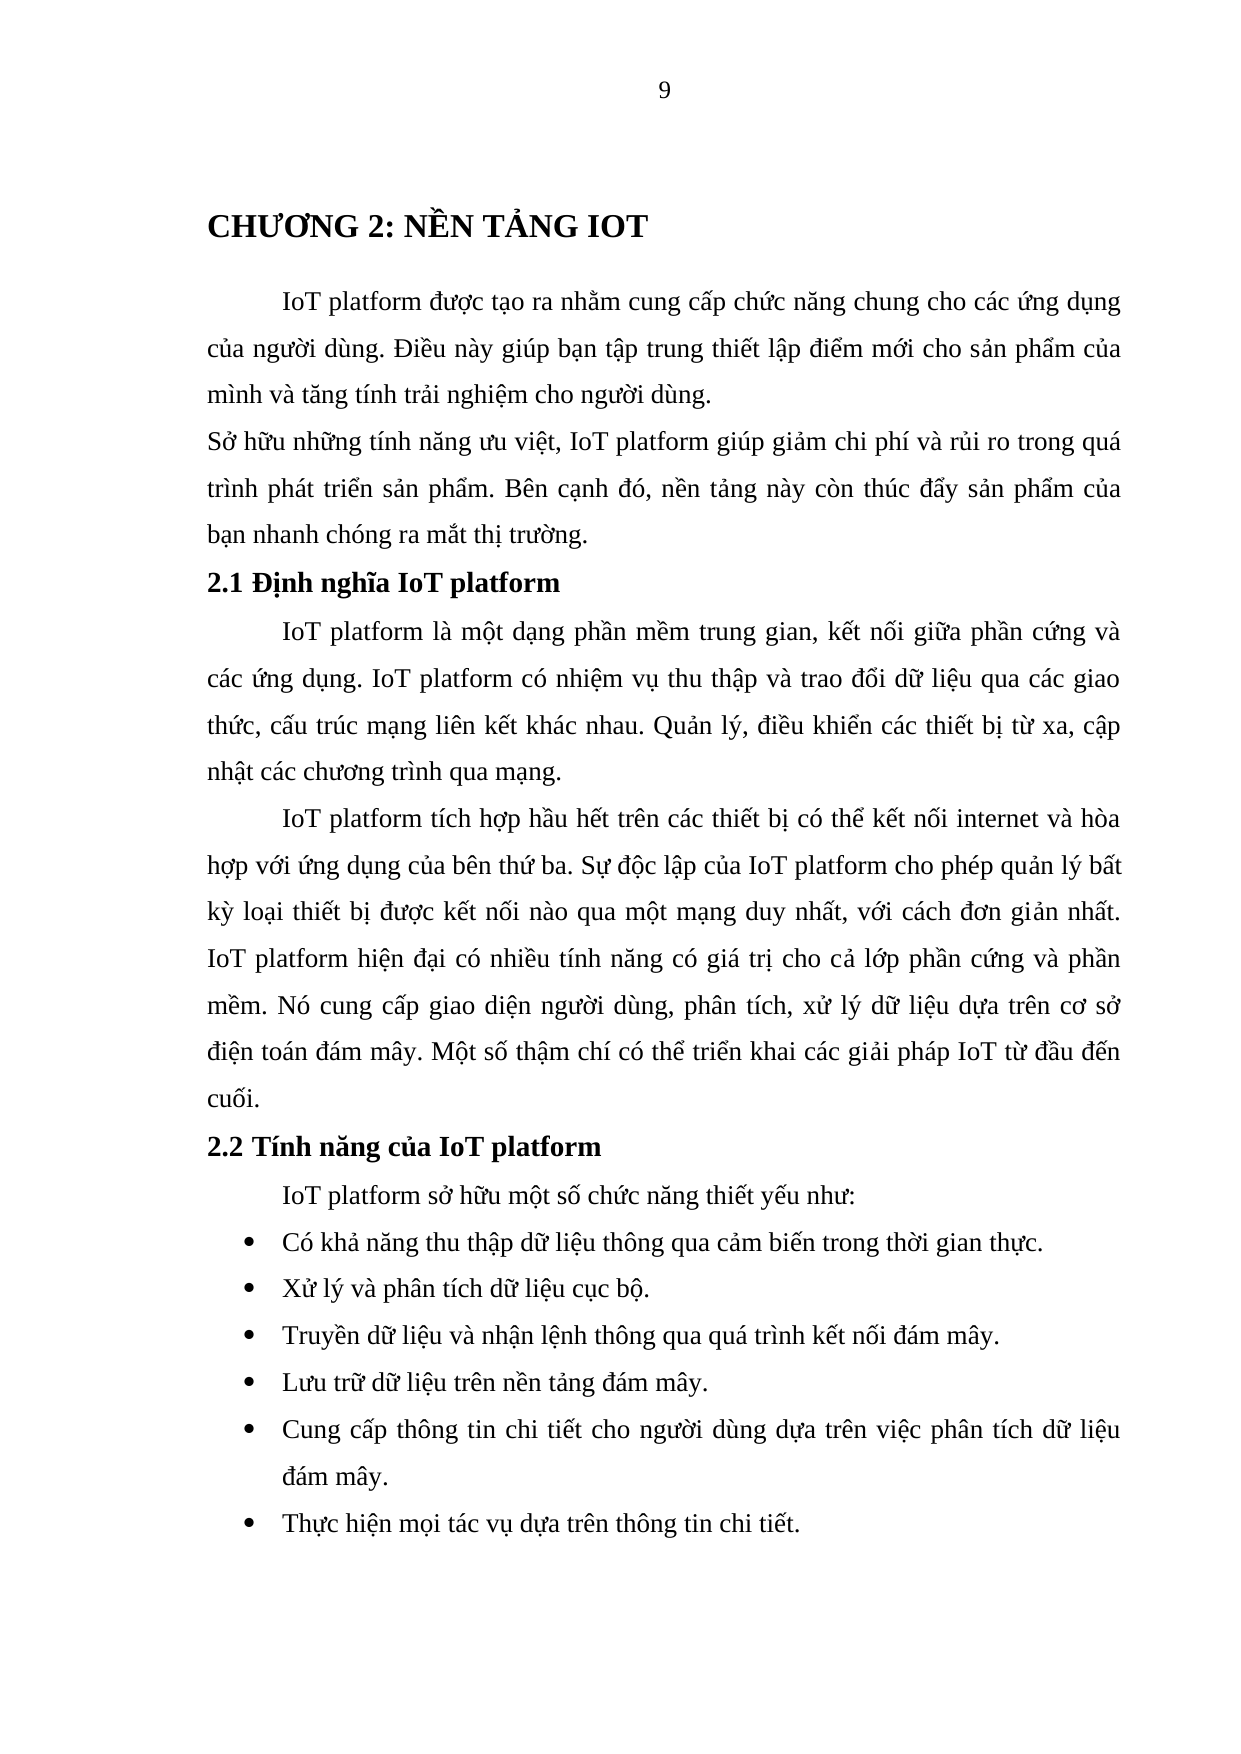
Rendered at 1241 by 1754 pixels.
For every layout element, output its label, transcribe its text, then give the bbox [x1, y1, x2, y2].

list Tính năng của IoT platform [207, 1129, 1122, 1162]
list Định nghĩa IoT platform [207, 565, 1122, 599]
text IoT platform tích hợp hầu hết trên các thiết bị có thể kết nối internet và hòa hợp với ứng dụng của bên thứ ba. Sự độc lập của IoT platform cho phép quản lý bất kỳ loại thiết bị được kết nối nào qua một mạng duy nhất, với cách đơn giản nhất. IoT platform hiện đại có nhiều tính năng có giá trị cho cả lớp phần cứng và phần mềm. Nó cung cấp giao diện người dùng, phân tích, xử lý dữ liệu dựa trên cơ sở điện toán đám mây. Một số thậm chí có thể triển khai các giải pháp IoT từ đầu đến cuối. [207, 802, 1122, 1113]
list Truyền dữ liệu và nhận lệnh thông qua quá trình kết nối đám mây. [244, 1319, 1122, 1351]
text IoT platform được tạo ra nhằm cung cấp chức năng chung cho các ứng dụng của người dùng. Điều này giúp bạn tập trung thiết lập điểm mới cho sản phẩm của mình và tăng tính trải nghiệm cho người dùng. [207, 285, 1122, 409]
list Xử lý và phân tích dữ liệu cục bộ. [244, 1273, 1122, 1304]
list Lưu trữ dữ liệu trên nền tảng đám mây. [244, 1366, 1122, 1398]
text IoT platform sở hữu một số chức năng thiết yếu như: [207, 1179, 1122, 1210]
list Có khả năng thu thập dữ liệu thông qua cảm biến trong thời gian thực. [244, 1226, 1122, 1257]
text Sở hữu những tính năng ưu việt, IoT platform giúp giảm chi phí và rủi ro trong quá trình phát triển sản phẩm. Bên cạnh đó, nền tảng này còn thúc đẩy sản phẩm của bạn nhanh chóng ra mắt thị trường. [207, 425, 1122, 549]
list Thực hiện mọi tác vụ dựa trên thông tin chi tiết. [244, 1507, 1122, 1538]
text IoT platform là một dạng phần mềm trung gian, kết nối giữa phần cứng và các ứng dụng. IoT platform có nhiệm vụ thu thập và trao đổi dữ liệu qua các giao thức, cấu trúc mạng liên kết khác nhau. Quản lý, điều khiển các thiết bị từ xa, cập nhật các chương trình qua mạng. [207, 615, 1122, 787]
text CHƯƠNG 2: NỀN TẢNG IOT [207, 207, 1122, 245]
list Cung cấp thông tin chi tiết cho người dùng dựa trên việc phân tích dữ liệu đám mây. [244, 1413, 1122, 1491]
